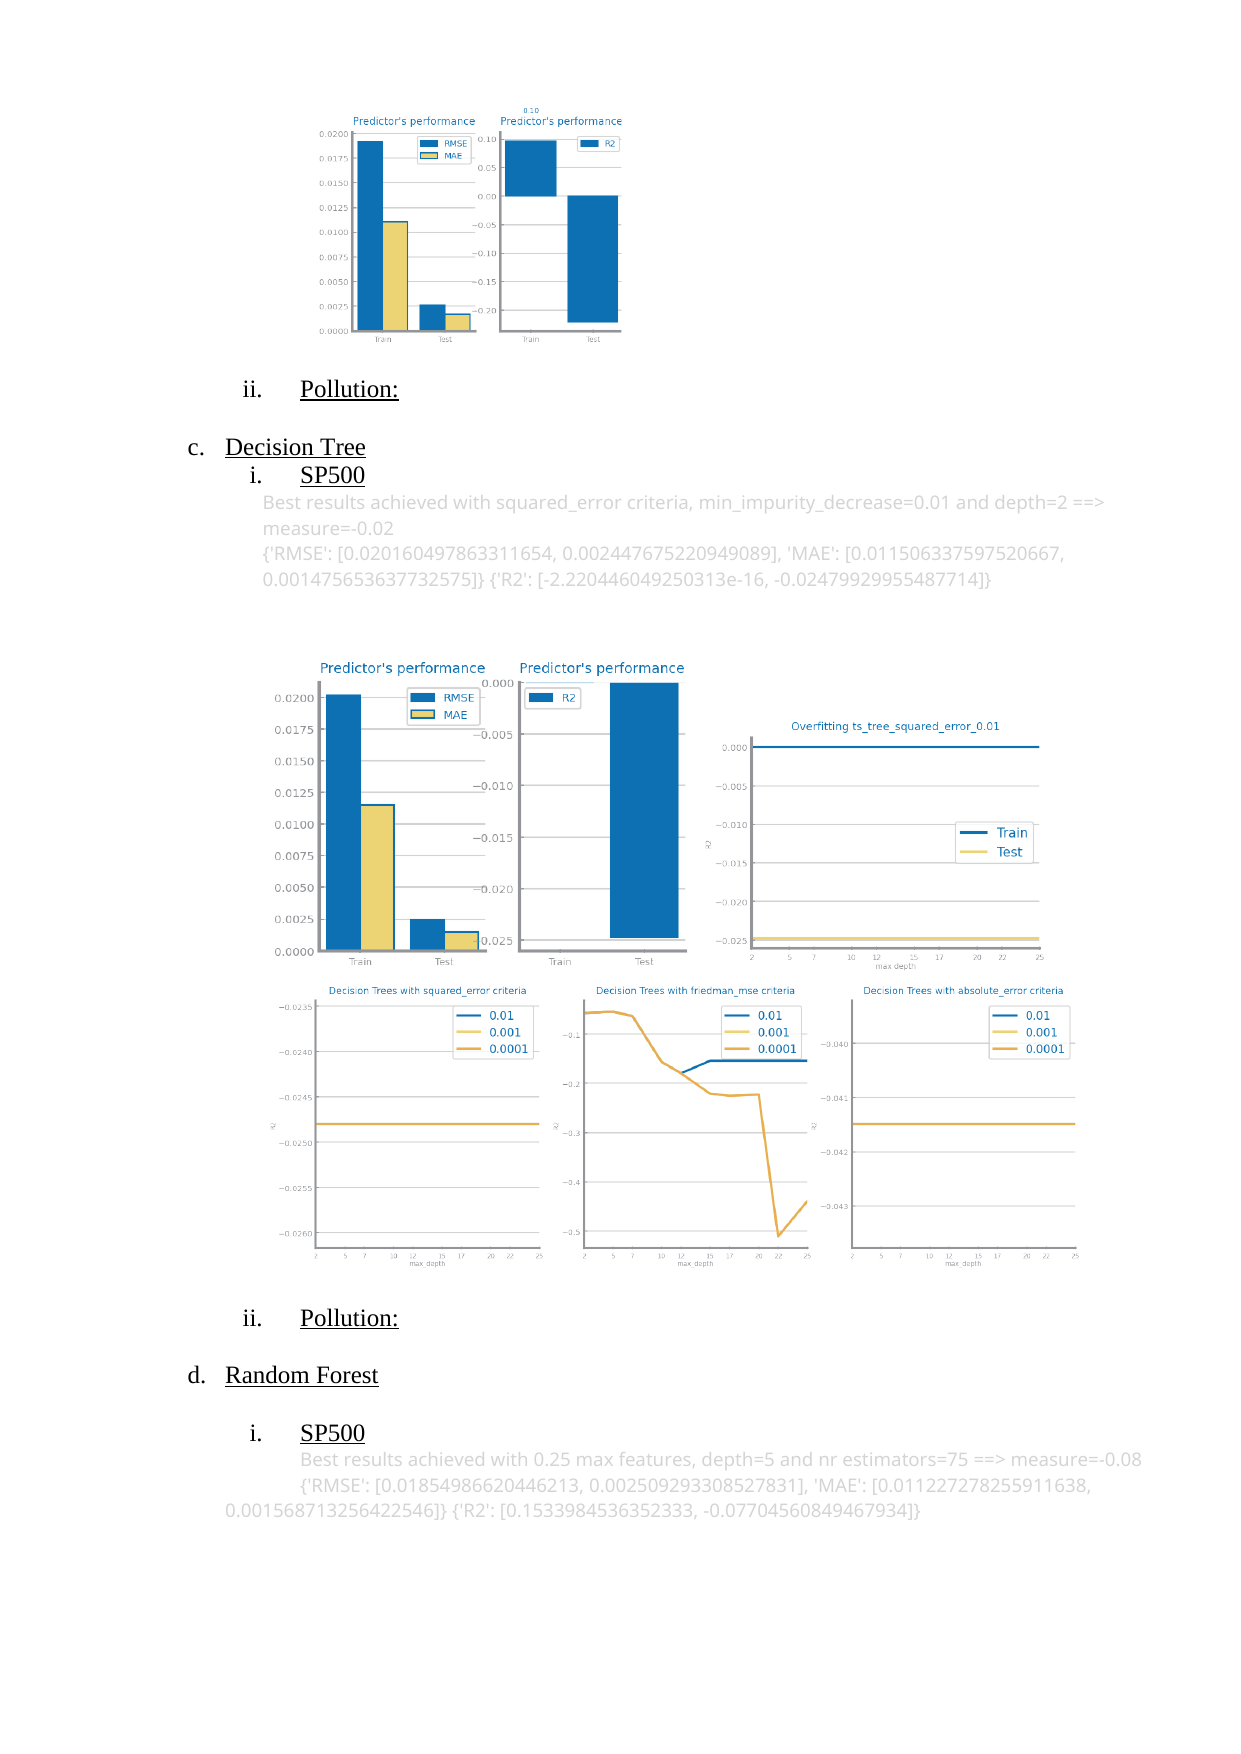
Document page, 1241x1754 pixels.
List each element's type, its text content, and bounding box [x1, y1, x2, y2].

list Random Forest [187, 1361, 1165, 1389]
text Best results achieved with squared_error criteria, min_impurity_decrease=0.01 and depth=2 ==> measure=-0.02 [262, 489, 1165, 540]
list Decision Tree [187, 432, 1165, 461]
list SP500 [262, 461, 1165, 489]
list Best results achieved with 0.25 max features, depth=5 and nr estimators=75 ==> measure=-0.08 [300, 1447, 1165, 1472]
text {'RMSE': [0.01854986620446213, 0.002509293308527831], 'MAE': [0.011227278255911638, 0.001568713256422546]} {'R2': [0.1533984536352333, -0.07704560849467934]} [225, 1472, 1165, 1523]
text {'RMSE': [0.020160497863311654, 0.002447675220949089], 'MAE': [0.011506337597520667, 0.001475653637732575]} {'R2': [-2.220446049250313e-16, -0.02479929955487714]} [262, 540, 1165, 591]
list SP500 [262, 1418, 1165, 1447]
list Pollution: [262, 1303, 1165, 1332]
picture [310, 75, 622, 346]
list Pollution: [262, 374, 1165, 403]
picture [262, 591, 1087, 1275]
